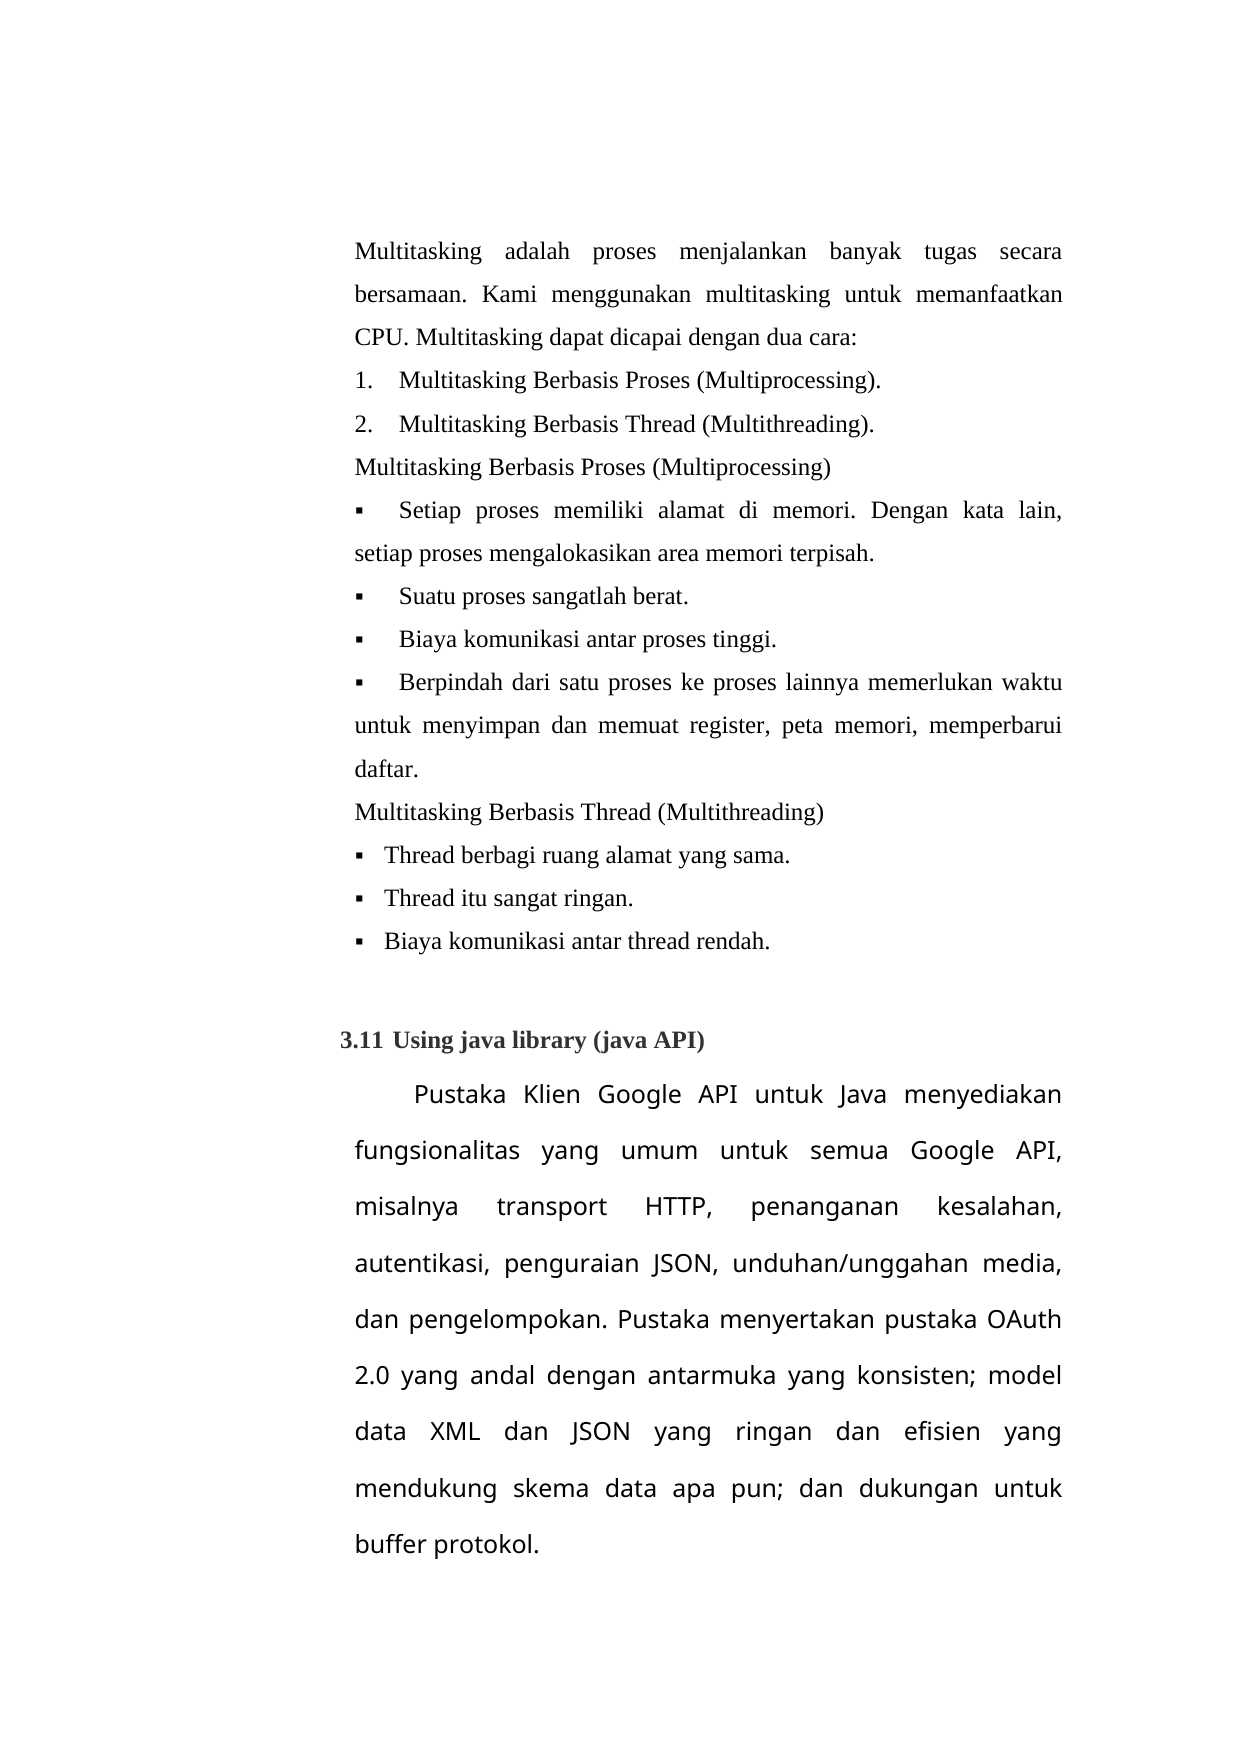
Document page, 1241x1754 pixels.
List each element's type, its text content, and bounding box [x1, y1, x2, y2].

list Biaya komunikasi antar thread rendah. [354, 926, 1063, 955]
list Multitasking Berbasis Proses (Multiprocessing). [354, 366, 1063, 394]
list Berpindah dari satu proses ke proses lainnya memerlukan waktu untuk menyimpan dan memuat register, peta memori, memperbarui daftar. [354, 667, 1063, 782]
list Setiap proses memiliki alamat di memori. Dengan kata lain, setiap proses mengalokasikan area memori terpisah. [354, 495, 1063, 567]
text Multitasking Berbasis Thread (Multithreading) [354, 797, 1063, 826]
list Pustaka Klien Google API untuk Java menyediakan fungsionalitas yang umum untuk semua Google API, misalnya transport HTTP, penanganan kesalahan, autentikasi, penguraian JSON, unduhan/unggahan media, dan pengelompokan. Pustaka menyertakan pustaka OAuth 2.0 yang andal dengan antarmuka yang konsisten; model data XML dan JSON yang ringan dan efisien yang mendukung skema data apa pun; dan dukungan untuk buffer protokol. [354, 1054, 1063, 1561]
list Thread berbagi ruang alamat yang sama. [354, 840, 1063, 869]
list Suatu proses sangatlah berat. [354, 581, 1063, 610]
text Multitasking Berbasis Proses (Multiprocessing) [354, 452, 1063, 481]
list Using java library (java API) [295, 1026, 1063, 1054]
list Thread itu sangat ringan. [354, 883, 1063, 912]
list Biaya komunikasi antar proses tinggi. [354, 624, 1063, 653]
list Multitasking Berbasis Thread (Multithreading). [354, 409, 1063, 437]
text Multitasking adalah proses menjalankan banyak tugas secara bersamaan. Kami menggunakan multitasking untuk memanfaatkan CPU. Multitasking dapat dicapai dengan dua cara: [354, 236, 1063, 351]
